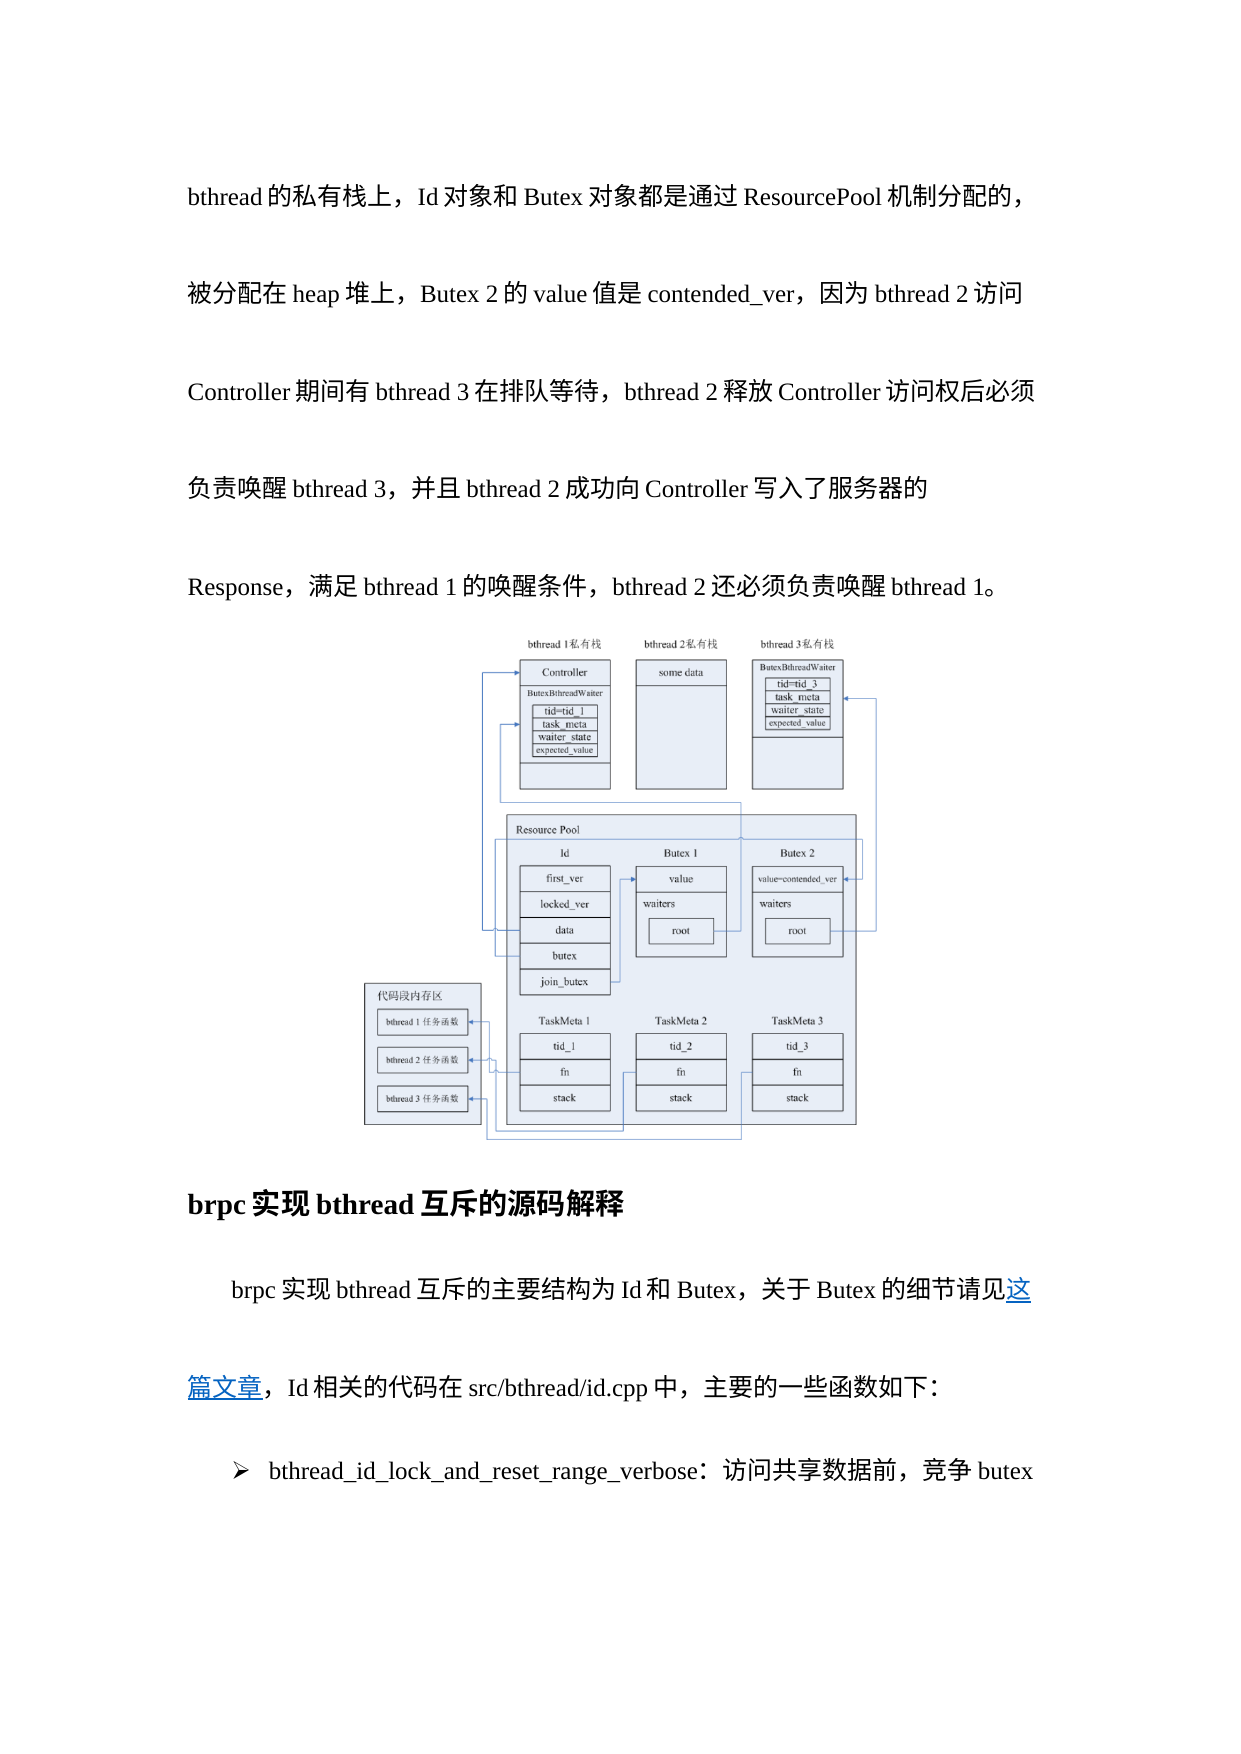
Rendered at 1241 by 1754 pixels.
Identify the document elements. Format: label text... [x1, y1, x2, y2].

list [231, 1436, 1053, 1501]
picture [357, 635, 883, 1151]
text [187, 162, 1053, 617]
text brpc实现bthread互斥的主要结构为Id和Butex，关于Butex的细节请见这篇文章，Id相关的代码在src/bthread/id.cpp中，主要的一些函数如下： [187, 1256, 1053, 1418]
subtitle brpc实现bthread互斥的源码解释 [187, 1169, 1053, 1234]
